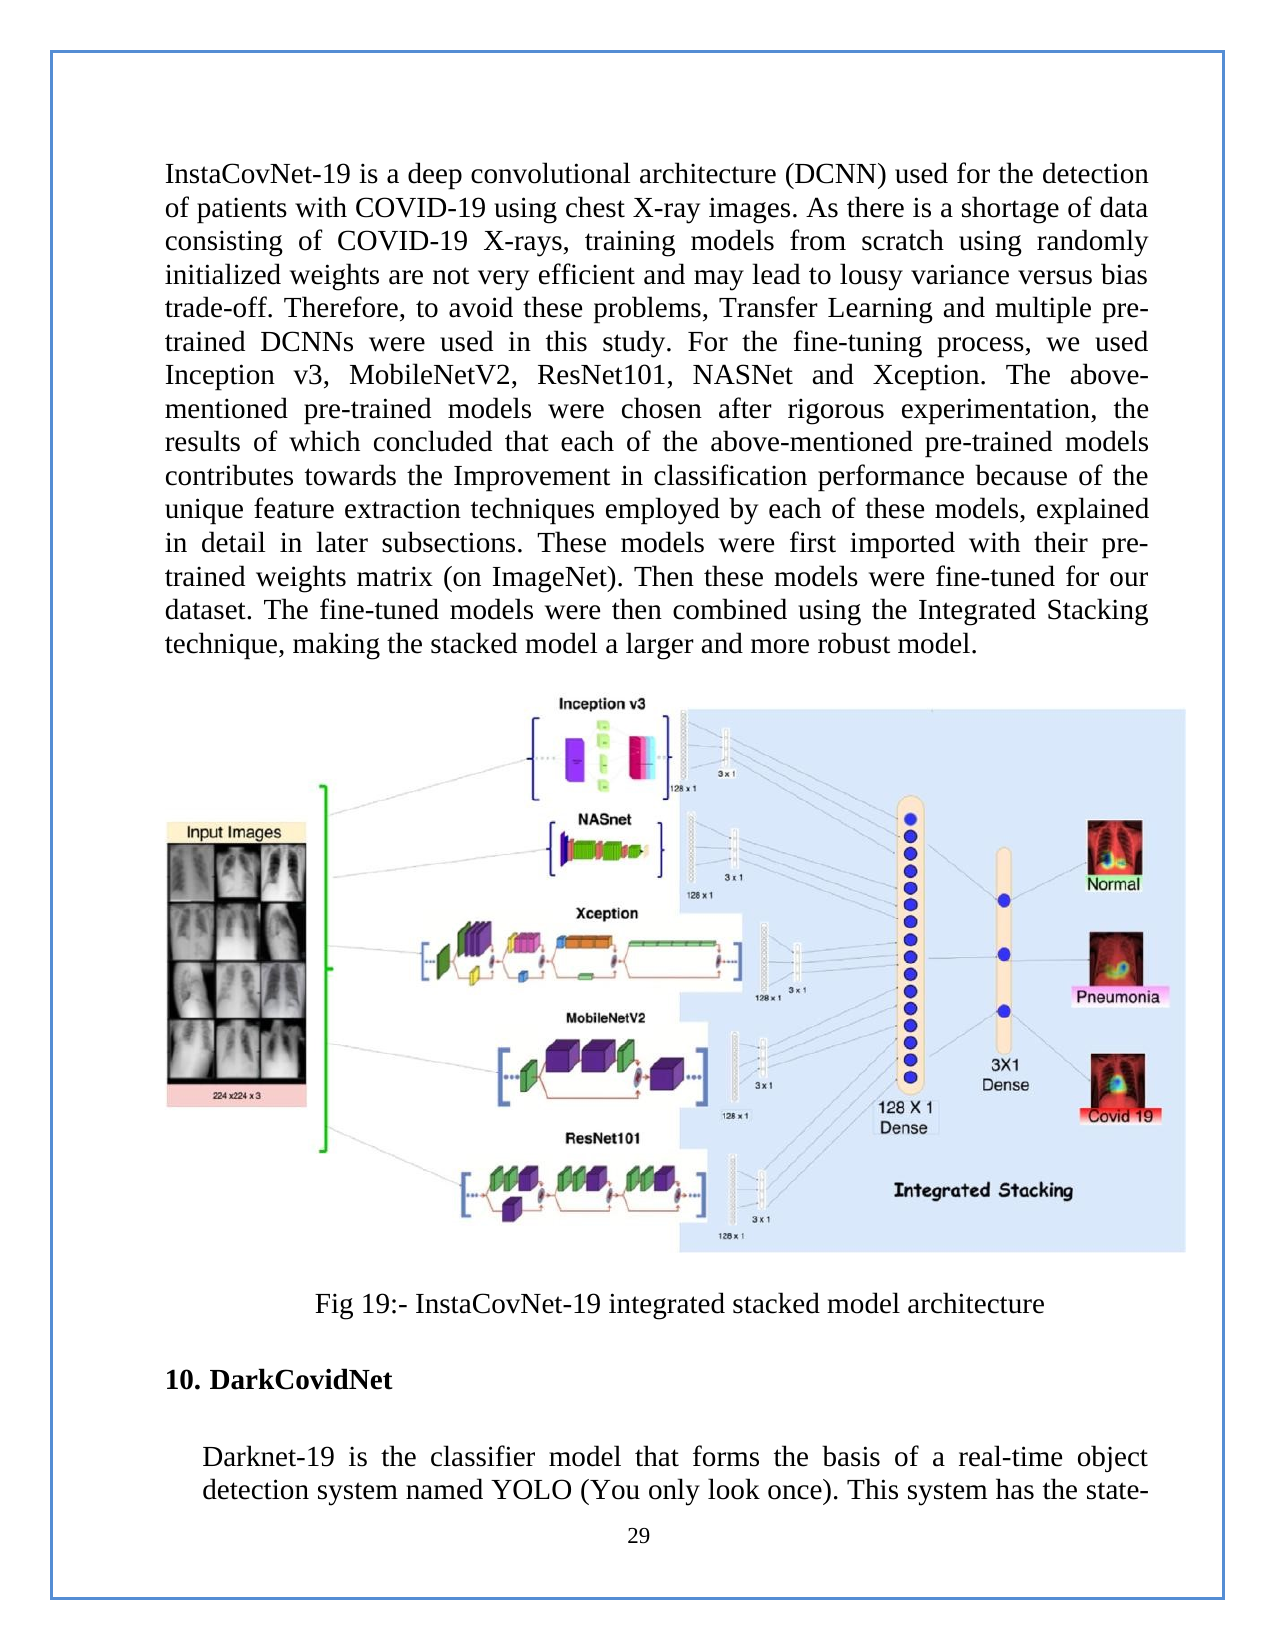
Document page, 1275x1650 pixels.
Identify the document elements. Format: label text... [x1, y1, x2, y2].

picture [164, 692, 1188, 1253]
list DarkCovidNet [164, 1362, 1150, 1396]
text Fig 19:- InstaCovNet-19 integrated stacked model architecture [314, 1286, 1150, 1319]
text InstaCovNet-19 is a deep convolutional architecture (DCNN) used for the detection of patients with COVID-19 using chest X-ray images. As there is a shortage of data consisting of COVID-19 X-rays, training models from scratch using randomly initialized weights are not very efficient and may lead to lousy variance versus bias trade-off. Therefore, to avoid these problems, Transfer Learning and multiple pre-trained DCNNs were used in this study. For the fine-tuning process, we used Inception v3, MobileNetV2, ResNet101, NASNet and Xception. The above-mentioned pre-trained models were chosen after rigorous experimentation, the results of which concluded that each of the above-mentioned pre-trained models contributes towards the Improvement in classification performance because of the unique feature extraction techniques employed by each of these models, explained in detail in later subsections. These models were first imported with their pre-trained weights matrix (on ImageNet). Then these models were fine-tuned for our dataset. The fine-tuned models were then combined using the Integrated Stacking technique, making the stacked model a larger and more robust model. [164, 156, 1150, 659]
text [202, 1439, 1150, 1506]
